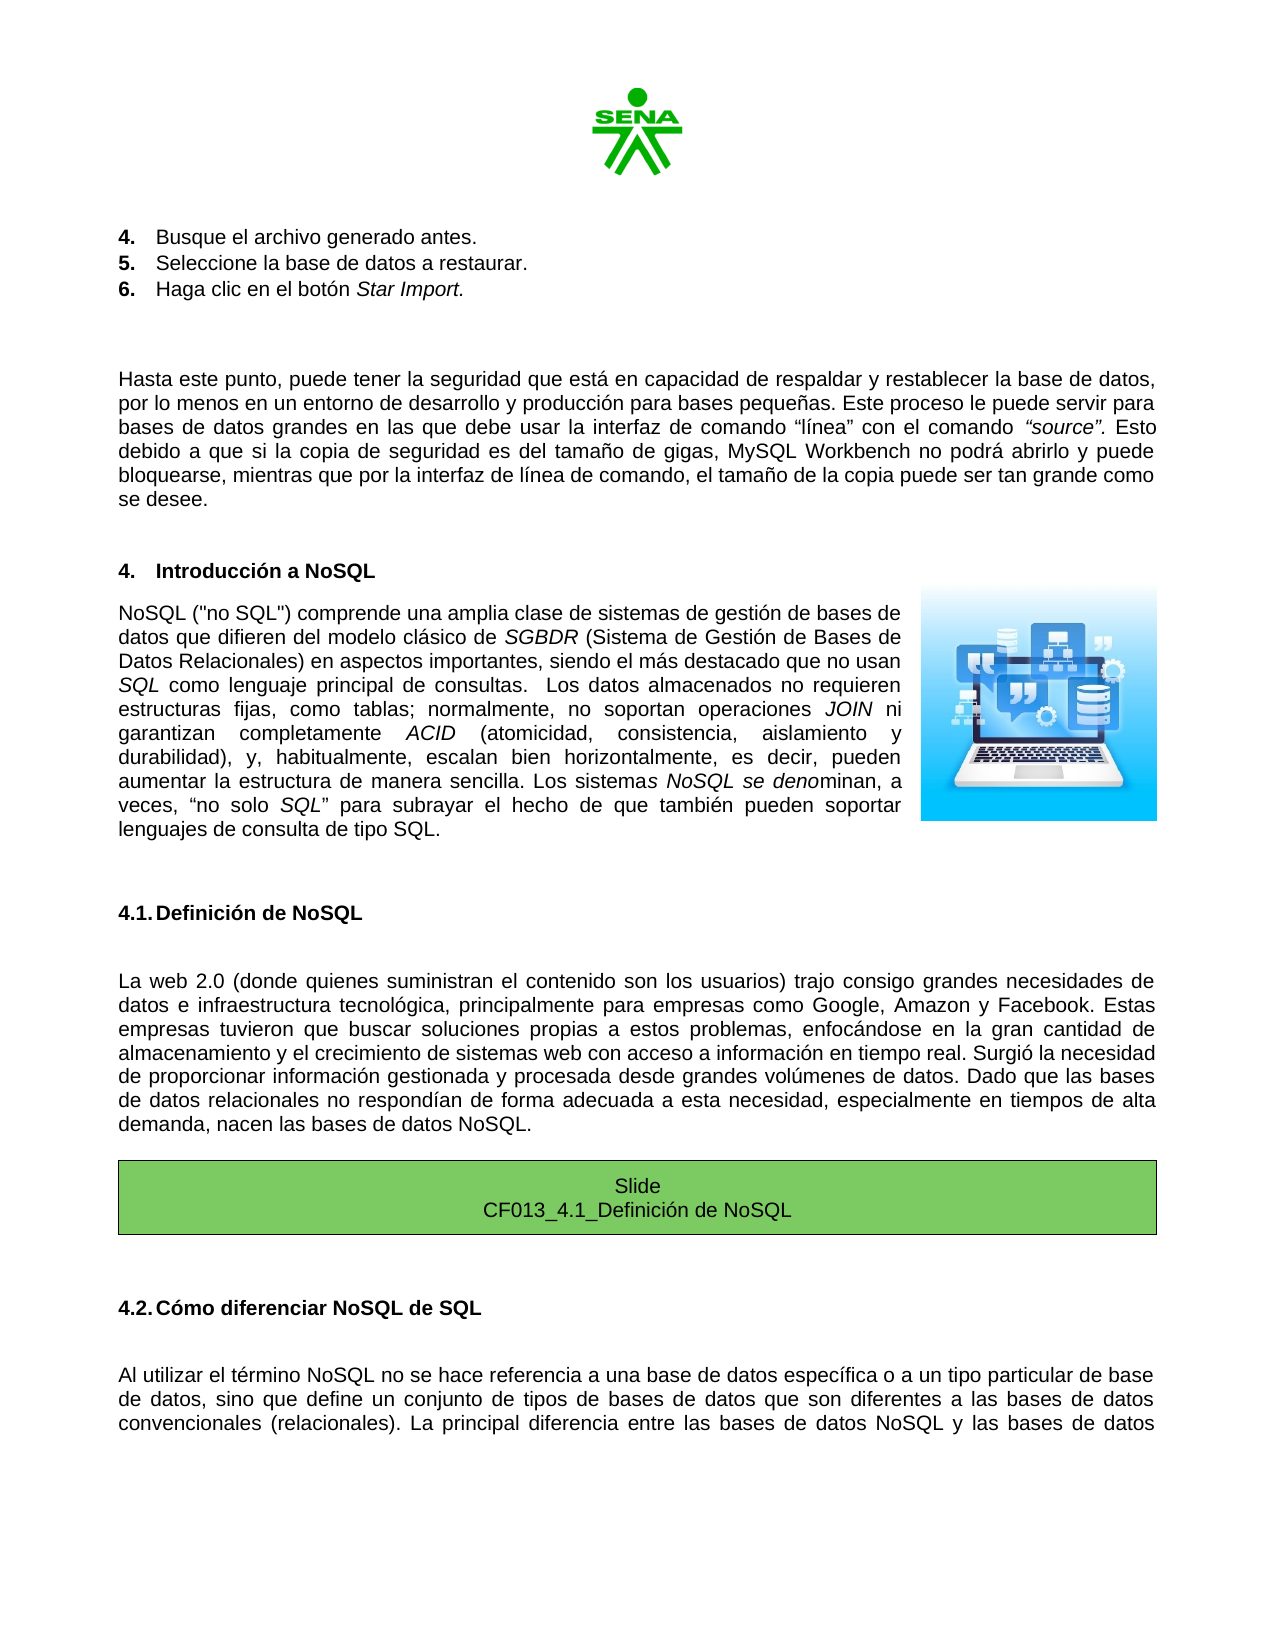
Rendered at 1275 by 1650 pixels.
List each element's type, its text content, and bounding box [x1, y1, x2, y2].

picture [920, 584, 1157, 787]
text NoSQL ("no SQL") comprende una amplia clase de sistemas de gestión de bases de datos que difieren del modelo clásico de SGBDR (Sistema de Gestión de Bases de Datos Relacionales) en aspectos importantes, siendo el más destacado que no usan SQL como lenguaje principal de consultas. Los datos almacenados no requieren estructuras fijas, como tablas; normalmente, no soportan operaciones JOIN ni garantizan completamente ACID (atomicidad, consistencia, aislamiento y durabilidad), y, habitualmente, escalan bien horizontalmente, es decir, pueden aumentar la estructura de manera sencilla. Los sistemas NoSQL se denominan, a veces, “no solo SQL” para subrayar el hecho de que también pueden soportar lenguajes de consulta de tipo SQL. [118, 601, 1157, 841]
list Cómo diferenciar NoSQL de SQL [118, 1296, 1157, 1319]
text La web 2.0 (donde quienes suministran el contenido son los usuarios) trajo consigo grandes necesidades de datos e infraestructura tecnológica, principalmente para empresas como Google, Amazon y Facebook. Estas empresas tuvieron que buscar soluciones propias a estos problemas, enfocándose en la gran cantidad de almacenamiento y el crecimiento de sistemas web con acceso a información en tiempo real. Surgió la necesidad de proporcionar información gestionada y procesada desde grandes volúmenes de datos. Dado que las bases de datos relacionales no respondían de forma adecuada a esta necesidad, especialmente en tiempos de alta demanda, nacen las bases de datos NoSQL. [118, 968, 1157, 1136]
list Seleccione la base de datos a restaurar. [118, 251, 1157, 274]
list Introducción a NoSQL [118, 558, 1157, 582]
list Busque el archivo generado antes. [118, 225, 1157, 249]
text Hasta este punto, puede tener la seguridad que está en capacidad de respaldar y restablecer la base de datos, por lo menos en un entorno de desarrollo y producción para bases pequeñas. Este proceso le puede servir para bases de datos grandes en las que debe usar la interfaz de comando “línea” con el comando “source”. Esto debido a que si la copia de seguridad es del tamaño de gigas, MySQL Workbench no podrá abrirlo y puede bloquearse, mientras que por la interfaz de línea de comando, el tamaño de la copia puede ser tan grande como se desee. [118, 367, 1157, 511]
table_header Slide CF013_4.1_Definición de NoSQL [119, 1161, 1156, 1234]
list Definición de NoSQL [118, 901, 1157, 925]
picture [592, 87, 683, 176]
list Haga clic en el botón Star Import. [118, 276, 1157, 300]
